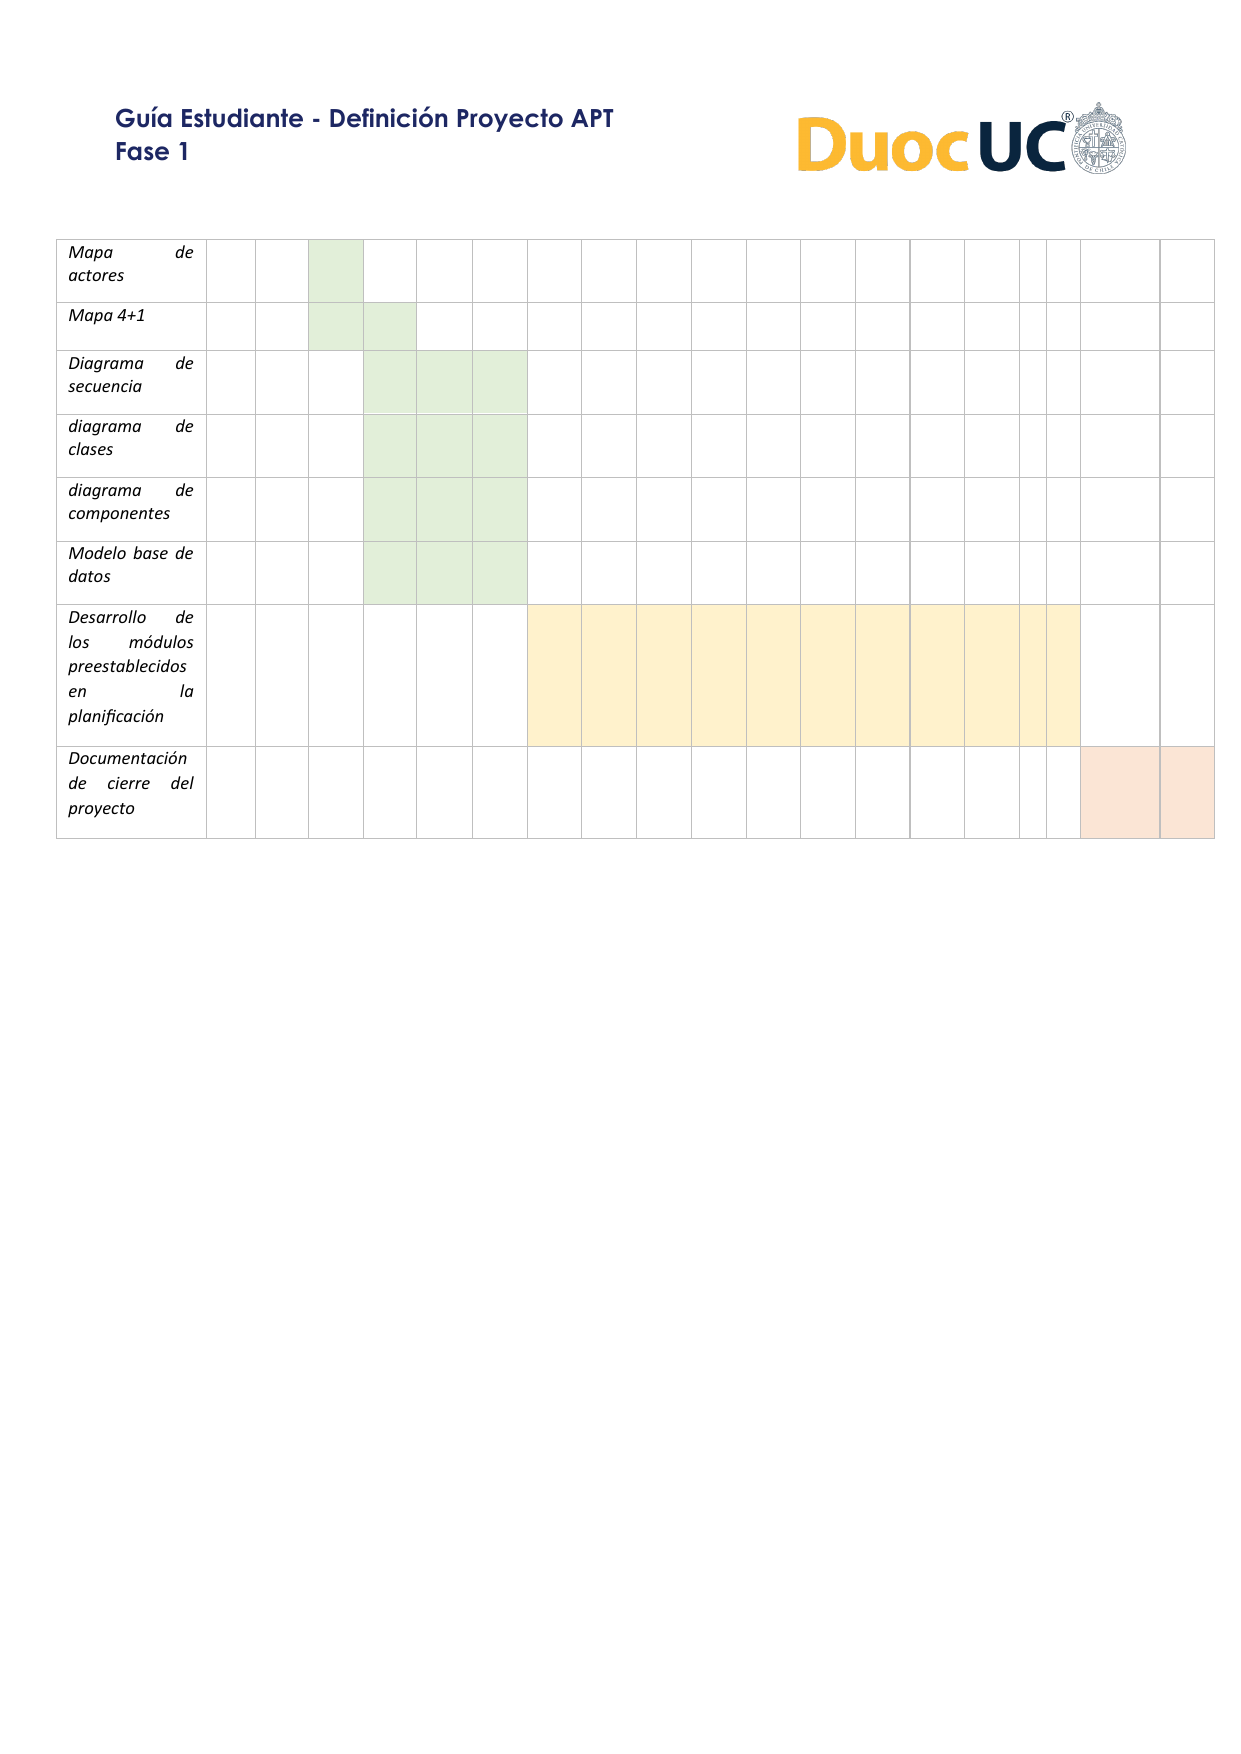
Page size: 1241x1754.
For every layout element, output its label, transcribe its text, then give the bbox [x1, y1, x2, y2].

table_cell [256, 415, 308, 477]
table_cell [309, 542, 363, 604]
table_cell Diagrama de secuencia [57, 351, 206, 413]
table_cell [582, 351, 636, 413]
table_cell [309, 747, 363, 838]
table_cell [364, 605, 416, 746]
table_cell [692, 351, 746, 413]
table_cell [747, 605, 800, 746]
table_cell [364, 747, 416, 838]
table_cell [692, 303, 746, 350]
table_cell [364, 542, 416, 604]
table_cell [1161, 351, 1214, 413]
table_cell Documentación de cierre del proyecto [57, 747, 206, 838]
table_cell Desarrollo de los módulos preestablecidos en la planificación [57, 605, 206, 746]
table_cell [1161, 415, 1214, 477]
table_cell [637, 542, 691, 604]
table_cell [528, 478, 581, 541]
table_cell [582, 605, 636, 746]
table_cell [1047, 747, 1080, 838]
table_cell [637, 240, 691, 302]
table_cell [256, 478, 308, 541]
table_cell [856, 605, 909, 746]
table_cell [364, 240, 416, 302]
table_cell [473, 605, 527, 746]
table_cell [911, 747, 964, 838]
table_cell [911, 240, 964, 302]
table_cell [473, 240, 527, 302]
table_cell [207, 351, 255, 413]
table_cell [747, 240, 800, 302]
table_cell [801, 240, 855, 302]
table_cell [528, 415, 581, 477]
table_cell [637, 478, 691, 541]
table_cell [637, 747, 691, 838]
table_cell [1047, 605, 1080, 746]
table_cell [747, 542, 800, 604]
table_cell [207, 240, 255, 302]
table_cell [1161, 240, 1214, 302]
table_cell [417, 240, 472, 302]
table_cell [207, 303, 255, 350]
table_cell [1081, 478, 1159, 541]
table_cell [692, 542, 746, 604]
table_cell [417, 351, 472, 413]
table_cell [1081, 351, 1159, 413]
table_cell [473, 747, 527, 838]
table_cell [1047, 351, 1080, 413]
table_cell [747, 747, 800, 838]
table_cell [1020, 303, 1046, 350]
table_cell [1020, 605, 1046, 746]
table_cell [1081, 240, 1159, 302]
table_cell [965, 351, 1019, 413]
table_cell [1081, 542, 1159, 604]
table_cell [801, 478, 855, 541]
table_cell [364, 478, 416, 541]
table_cell [747, 415, 800, 477]
table_cell [801, 542, 855, 604]
table_cell [582, 747, 636, 838]
table_cell [309, 303, 363, 350]
table_cell [1081, 605, 1159, 746]
table_cell [1020, 351, 1046, 413]
table_cell [417, 542, 472, 604]
table_cell [911, 415, 964, 477]
table_cell [1020, 478, 1046, 541]
table_cell [1020, 542, 1046, 604]
table_cell [256, 303, 308, 350]
table_cell [582, 240, 636, 302]
table_cell [1161, 478, 1214, 541]
table_cell [856, 240, 909, 302]
table_cell Mapa de actores [57, 240, 206, 302]
table_cell [364, 351, 416, 413]
table_cell [965, 240, 1019, 302]
table_cell [582, 415, 636, 477]
table_cell [856, 747, 909, 838]
table_cell [582, 542, 636, 604]
table_cell [637, 303, 691, 350]
table_cell diagrama de clases [57, 415, 206, 477]
table_cell [1081, 415, 1159, 477]
table_cell [747, 351, 800, 413]
table_cell [528, 747, 581, 838]
table_cell diagrama de componentes [57, 478, 206, 541]
table_cell [801, 415, 855, 477]
table_cell [911, 605, 964, 746]
table_cell [692, 605, 746, 746]
table_cell [692, 415, 746, 477]
table_cell [417, 303, 472, 350]
table_cell [364, 303, 416, 350]
table_cell [1047, 478, 1080, 541]
picture [798, 102, 1126, 174]
table_cell [309, 415, 363, 477]
table_cell [528, 605, 581, 746]
table_cell [1047, 542, 1080, 604]
table_cell [637, 605, 691, 746]
table_cell [965, 478, 1019, 541]
table_cell [1081, 303, 1159, 350]
table_cell [637, 351, 691, 413]
table_cell [801, 747, 855, 838]
table_cell [1020, 415, 1046, 477]
table_cell [911, 351, 964, 413]
table_cell [911, 303, 964, 350]
table_cell [256, 747, 308, 838]
table_cell [692, 747, 746, 838]
table_cell [256, 605, 308, 746]
table_cell [1047, 415, 1080, 477]
table_cell [309, 605, 363, 746]
table_cell [1020, 240, 1046, 302]
table_cell [801, 605, 855, 746]
table_cell [856, 303, 909, 350]
table_cell [309, 240, 363, 302]
table_cell [801, 351, 855, 413]
table_cell [1161, 605, 1214, 746]
table_cell [528, 240, 581, 302]
table_cell [692, 240, 746, 302]
table_cell [364, 415, 416, 477]
table_cell [528, 303, 581, 350]
table_cell [1161, 542, 1214, 604]
table_cell [528, 351, 581, 413]
table_cell [965, 605, 1019, 746]
table_cell [911, 478, 964, 541]
table_cell [207, 542, 255, 604]
table_cell [692, 478, 746, 541]
table_cell [256, 542, 308, 604]
table_cell [207, 478, 255, 541]
table_cell [207, 747, 255, 838]
table_cell [473, 303, 527, 350]
table_cell [965, 303, 1019, 350]
table_cell [1047, 303, 1080, 350]
table_cell [417, 747, 472, 838]
table_cell [528, 542, 581, 604]
table_cell [965, 415, 1019, 477]
table_cell [473, 478, 527, 541]
table_cell [1047, 240, 1080, 302]
table_cell [747, 303, 800, 350]
table_cell [417, 605, 472, 746]
table_cell [1020, 747, 1046, 838]
table_cell [582, 303, 636, 350]
table_cell [473, 542, 527, 604]
table_cell [473, 351, 527, 413]
table_cell [965, 747, 1019, 838]
table_cell [747, 478, 800, 541]
table_cell [1081, 747, 1159, 838]
table_cell [856, 478, 909, 541]
table_cell [473, 415, 527, 477]
table_cell [417, 415, 472, 477]
table_cell [801, 303, 855, 350]
table_cell Mapa 4+1 [57, 303, 206, 350]
table_cell Modelo base de datos [57, 542, 206, 604]
table_cell [856, 351, 909, 413]
table_cell [856, 542, 909, 604]
table_cell [965, 542, 1019, 604]
table_cell [1161, 303, 1214, 350]
table_cell [256, 240, 308, 302]
table_cell [637, 415, 691, 477]
table_cell [207, 415, 255, 477]
table_cell [856, 415, 909, 477]
table_cell [309, 478, 363, 541]
table_cell [582, 478, 636, 541]
table_cell [256, 351, 308, 413]
table_cell [207, 605, 255, 746]
table_cell [417, 478, 472, 541]
table_cell [911, 542, 964, 604]
table_cell [1161, 747, 1214, 838]
table_cell [309, 351, 363, 413]
